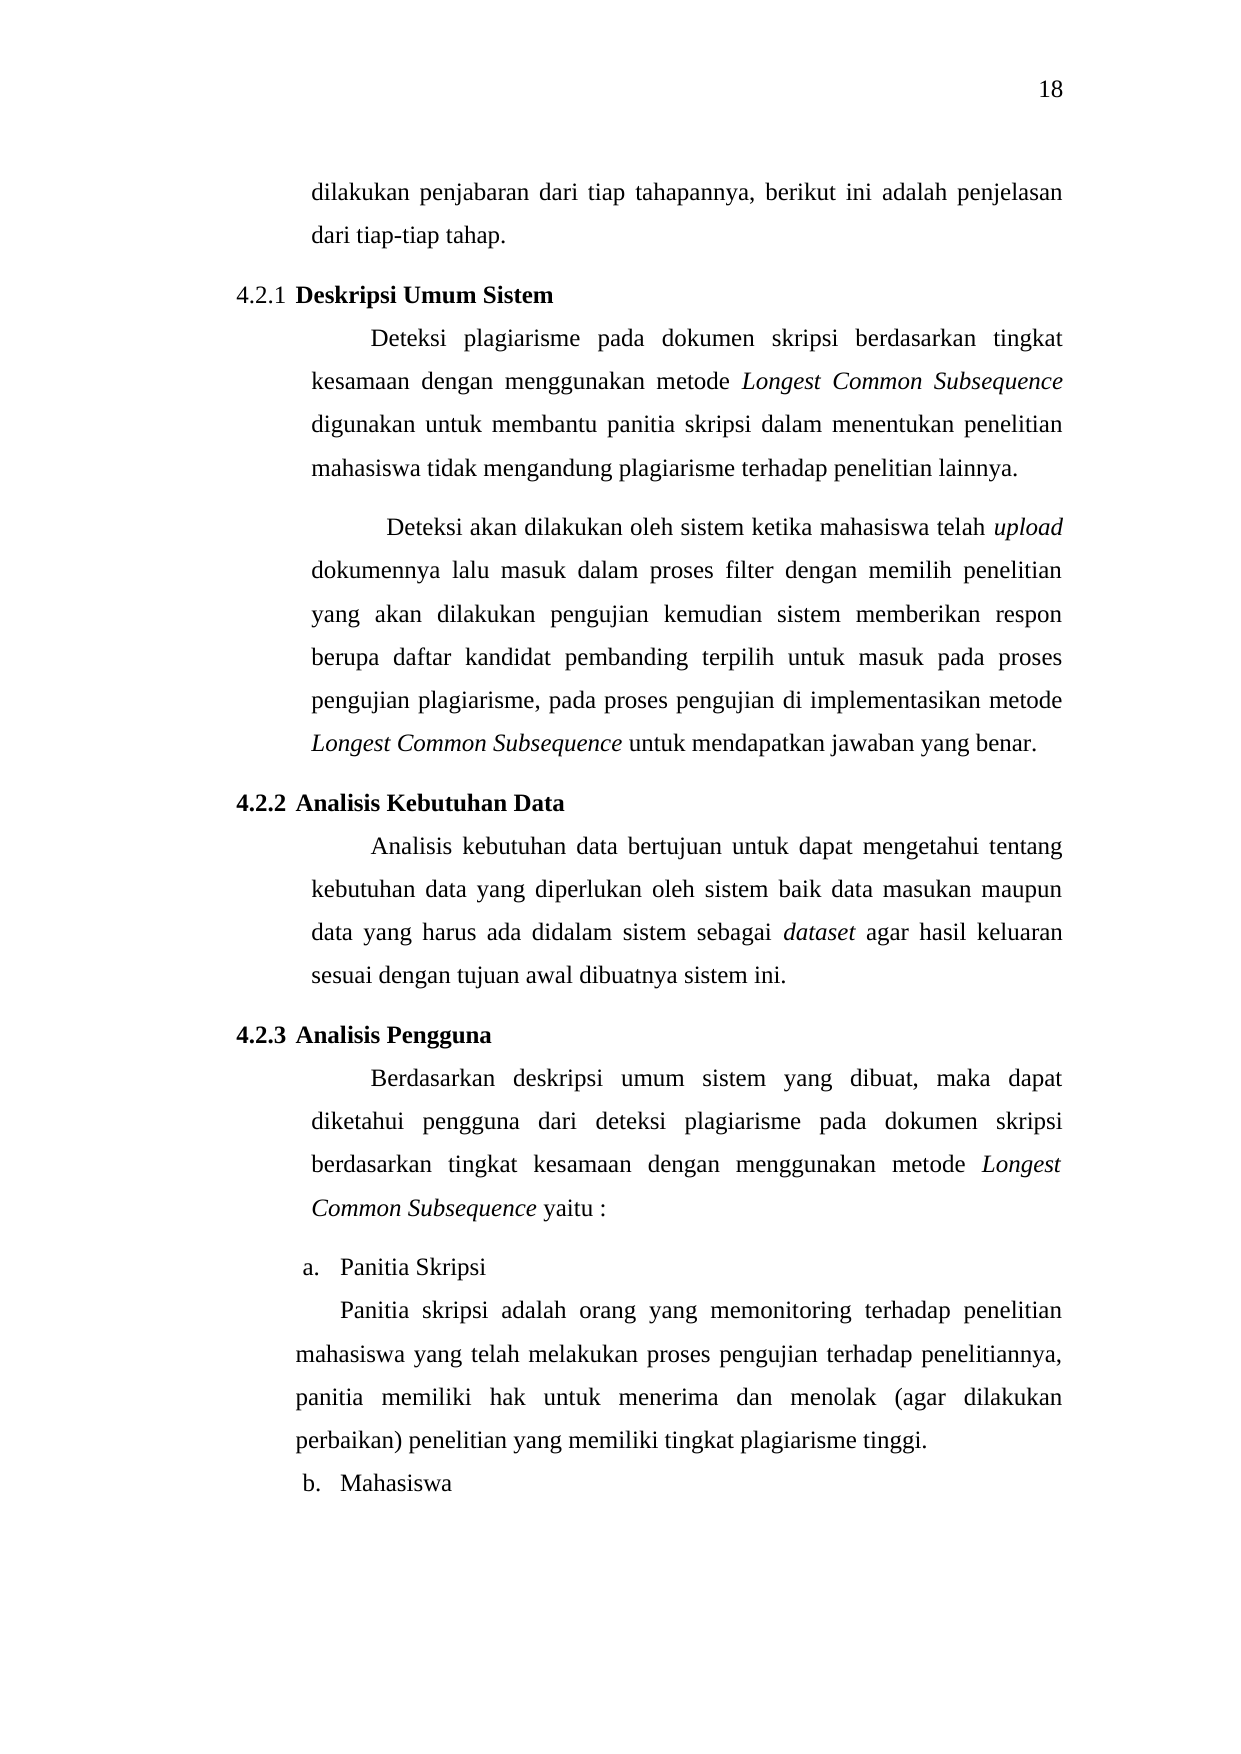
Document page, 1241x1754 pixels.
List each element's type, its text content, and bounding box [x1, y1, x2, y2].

text Analisis kebutuhan data bertujuan untuk dapat mengetahui tentang kebutuhan data yang diperlukan oleh sistem baik data masukan maupun data yang harus ada didalam sistem sebagai dataset agar hasil keluaran sesuai dengan tujuan awal dibuatnya sistem ini. [311, 831, 1063, 989]
text Analisis Kebutuhan Data [236, 788, 1063, 817]
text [311, 177, 1063, 249]
text Deteksi plagiarisme pada dokumen skripsi berdasarkan tingkat kesamaan dengan menggunakan metode Longest Common Subsequence digunakan untuk membantu panitia skripsi dalam menentukan penelitian mahasiswa tidak mengandung plagiarisme terhadap penelitian lainnya. [311, 323, 1063, 481]
list Panitia skripsi adalah orang yang memonitoring terhadap penelitian mahasiswa yang telah melakukan proses pengujian terhadap penelitiannya, panitia memiliki hak untuk menerima dan menolak (agar dilakukan perbaikan) penelitian yang memiliki tingkat plagiarisme tinggi. [295, 1296, 1063, 1454]
list Mahasiswa [302, 1468, 1063, 1497]
text Deteksi akan dilakukan oleh sistem ketika mahasiswa telah upload dokumennya lalu masuk dalam proses filter dengan memilih penelitian yang akan dilakukan pengujian kemudian sistem memberikan respon berupa daftar kandidat pembanding terpilih untuk masuk pada proses pengujian plagiarisme, pada proses pengujian di implementasikan metode Longest Common Subsequence untuk mendapatkan jawaban yang benar. [311, 512, 1063, 757]
text Deskripsi Umum Sistem [236, 280, 1063, 309]
text Berdasarkan deskripsi umum sistem yang dibuat, maka dapat diketahui pengguna dari deteksi plagiarisme pada dokumen skripsi berdasarkan tingkat kesamaan dengan menggunakan metode Longest Common Subsequence yaitu : [311, 1063, 1063, 1221]
list Panitia Skripsi [302, 1252, 1063, 1281]
text Analisis Pengguna [236, 1020, 1063, 1049]
